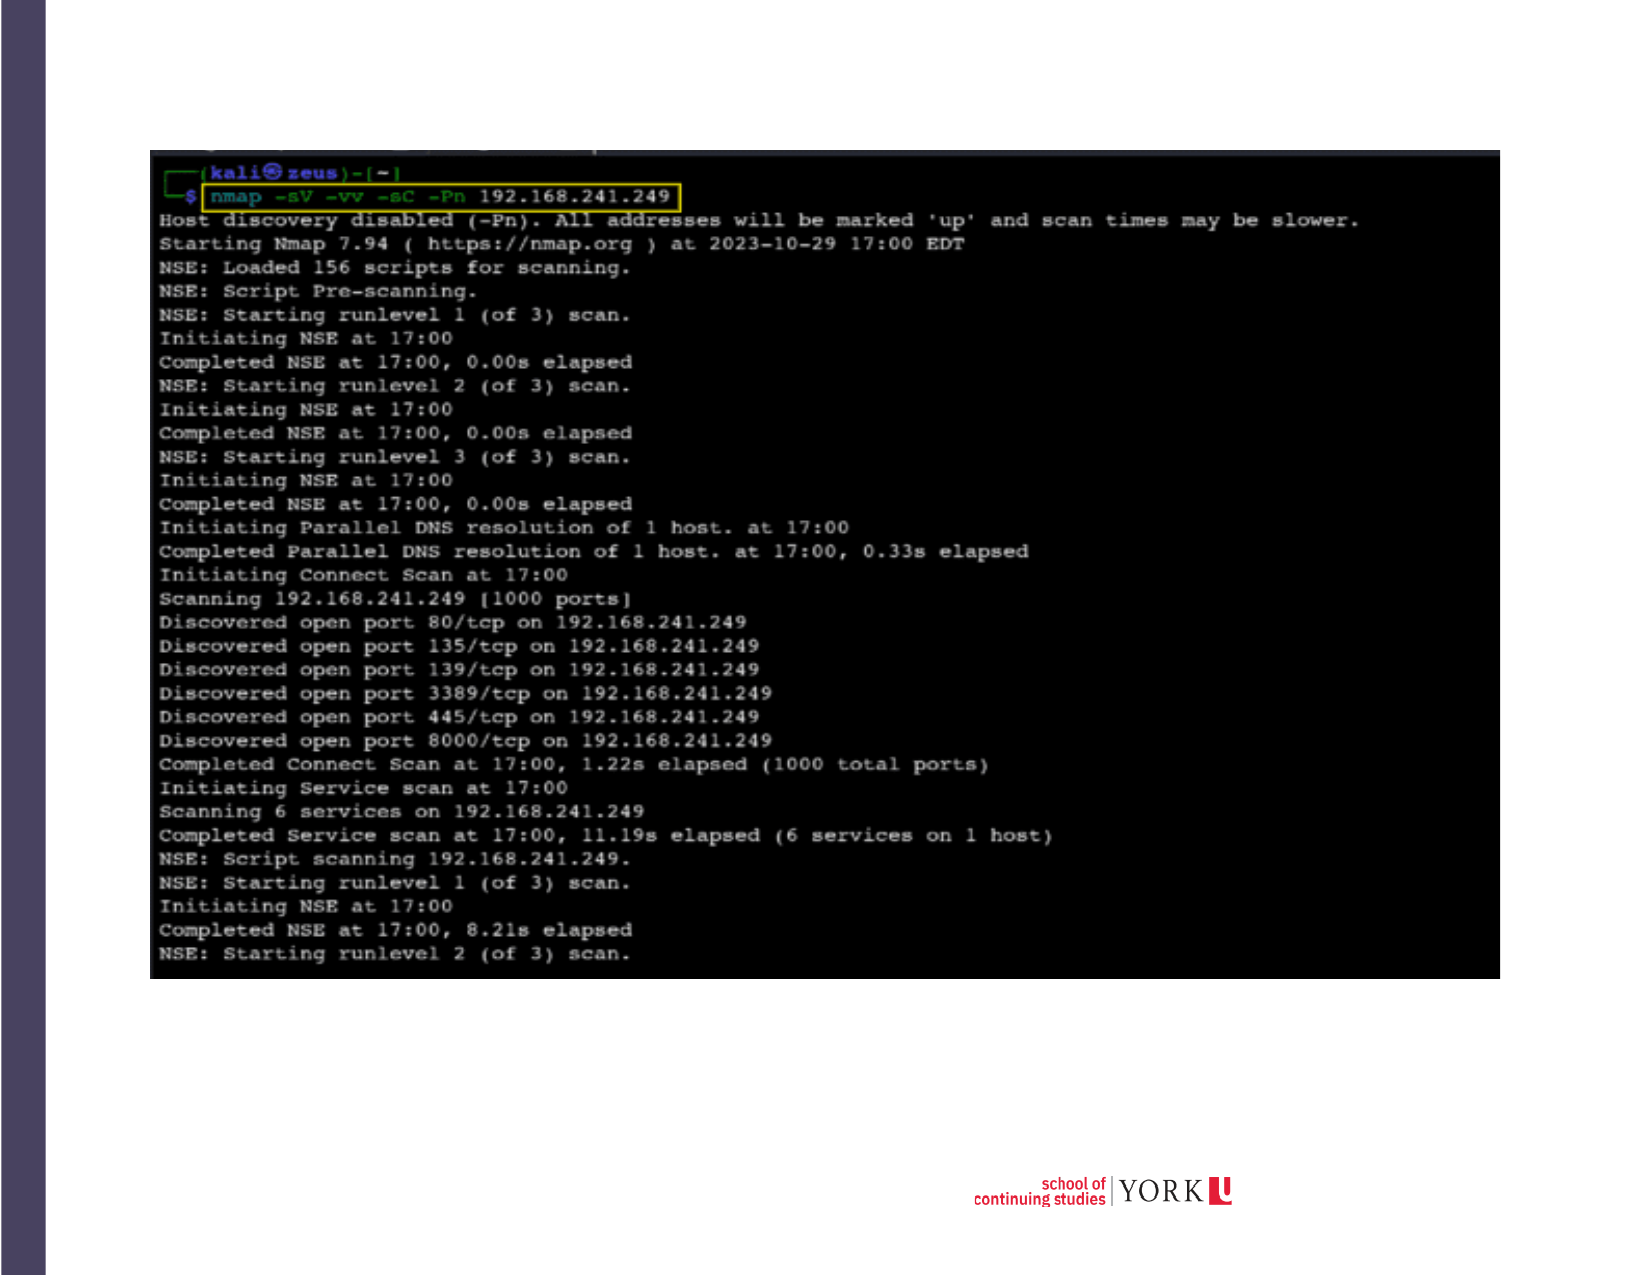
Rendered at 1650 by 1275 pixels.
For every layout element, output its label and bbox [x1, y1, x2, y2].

picture [150, 150, 1500, 979]
